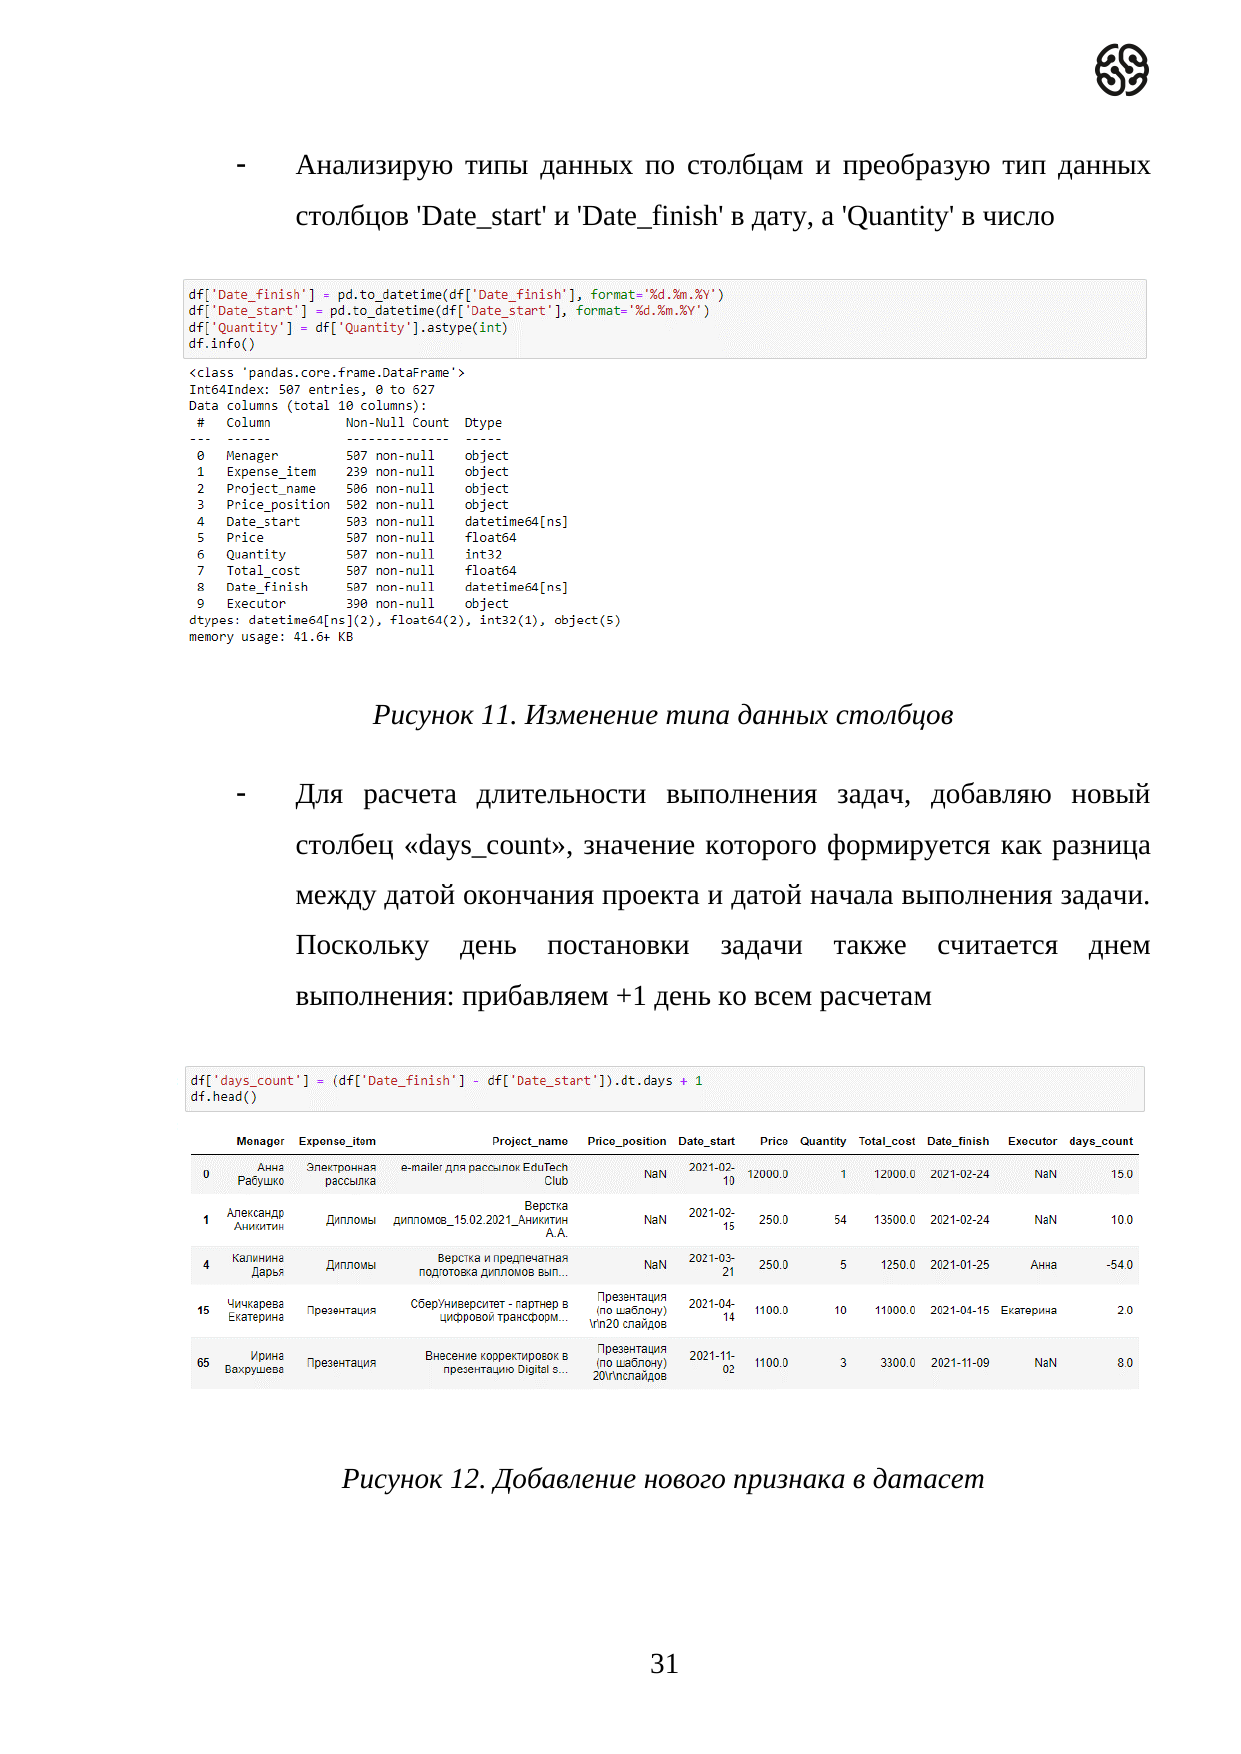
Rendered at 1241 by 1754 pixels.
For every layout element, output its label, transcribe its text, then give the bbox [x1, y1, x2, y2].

text Рисунок 11. Изменение типа данных столбцов [177, 697, 1152, 731]
picture [1095, 43, 1149, 97]
list Анализирую типы данных по столбцам и преобразую тип данных столбцов 'Date_start' и 'Date_finish' в дату, а 'Quantity' в число [236, 147, 1152, 231]
picture [177, 1057, 1152, 1398]
text Рисунок 12. Добавление нового признака в датасет [177, 1461, 1152, 1495]
picture [177, 273, 1152, 654]
list Для расчета длительности выполнения задач, добавляю новый столбец «days_count», значение которого формируется как разница между датой окончания проекта и датой начала выполнения задачи. Поскольку день постановки задачи также считается днем выполнения: прибавляем +1 день ко всем расчетам [236, 776, 1152, 1011]
